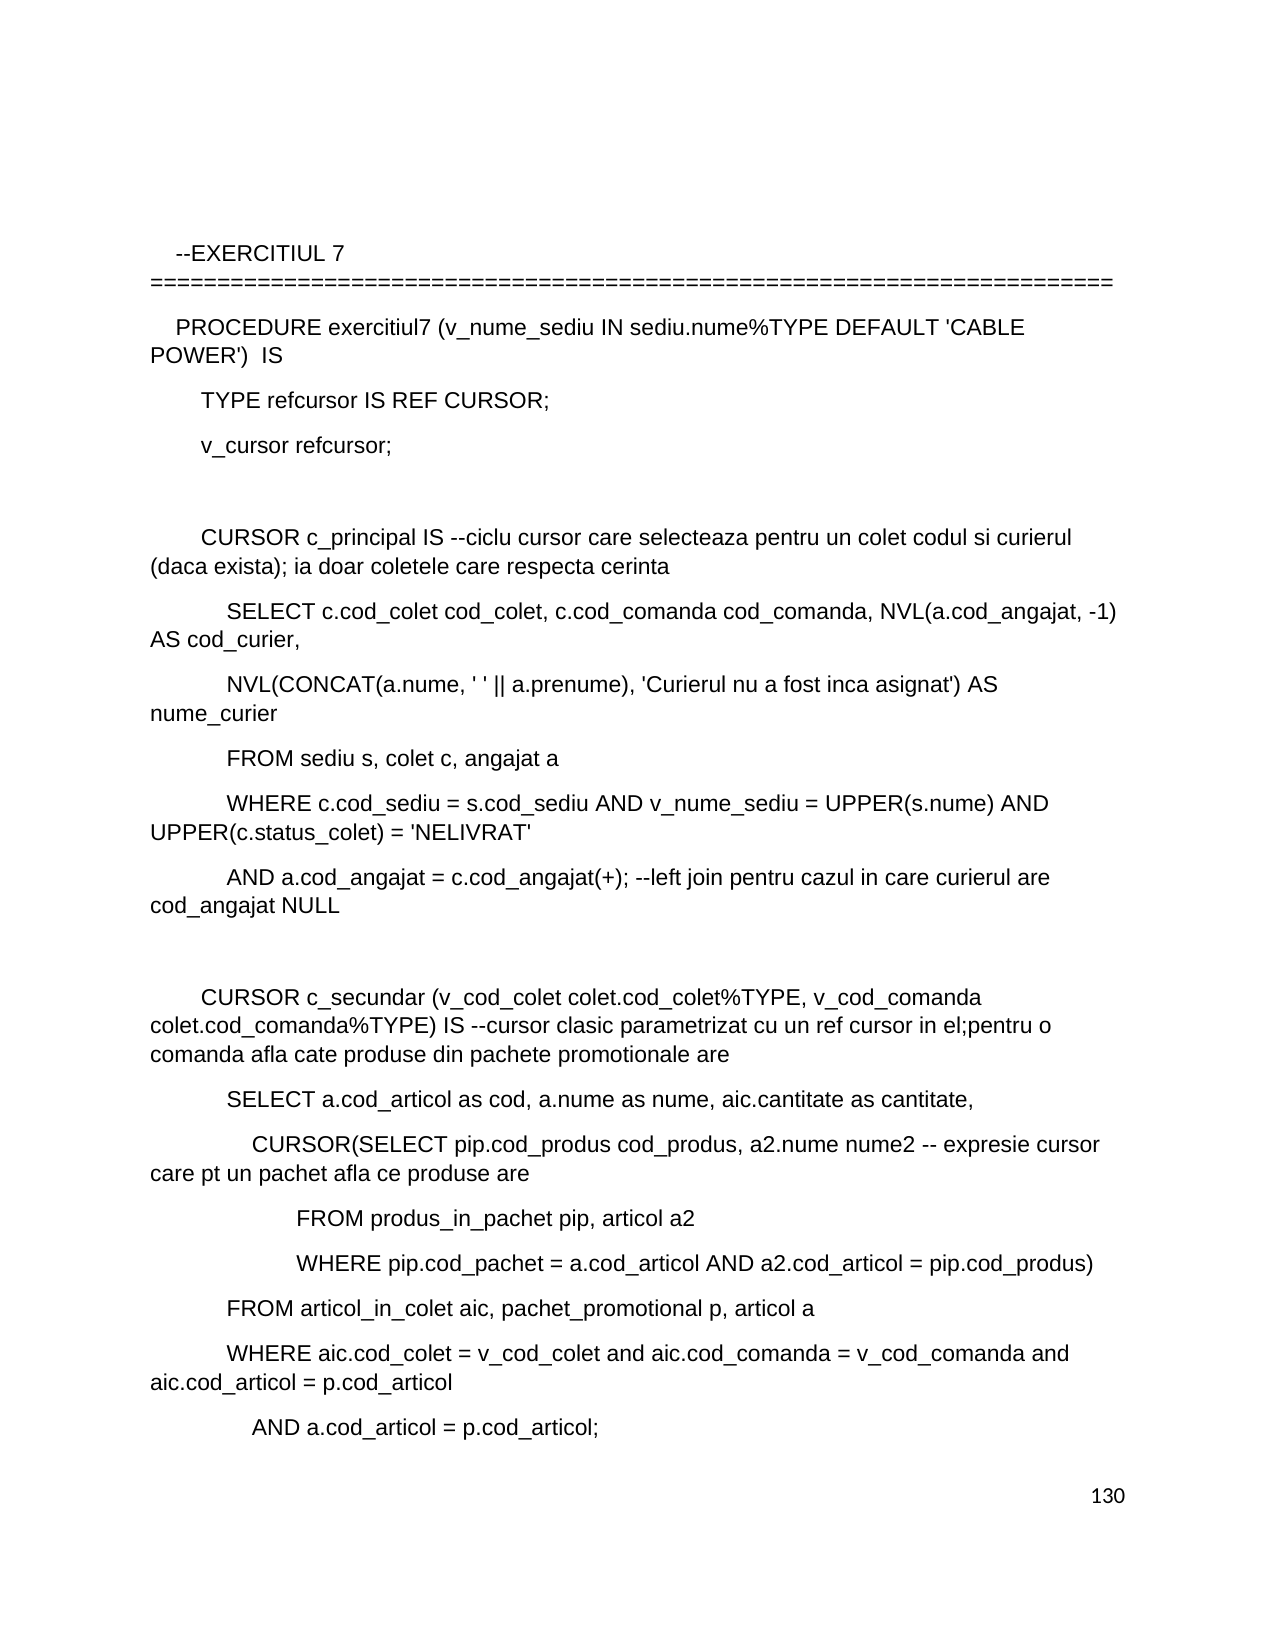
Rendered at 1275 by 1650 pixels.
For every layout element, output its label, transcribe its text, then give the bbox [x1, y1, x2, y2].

text FROM produs_in_pachet pip, articol a2 [150, 1205, 1125, 1231]
text WHERE aic.cod_colet = v_cod_colet and aic.cod_comanda = v_cod_comanda and aic.cod_articol = p.cod_articol [150, 1340, 1125, 1395]
text SELECT c.cod_colet cod_colet, c.cod_comanda cod_comanda, NVL(a.cod_angajat, -1) AS cod_curier, [150, 598, 1125, 653]
text CURSOR(SELECT pip.cod_produs cod_produs, a2.nume nume2 -- expresie cursor care pt un pachet afla ce produse are [150, 1131, 1125, 1186]
text AND a.cod_articol = p.cod_articol; [150, 1413, 1125, 1440]
text AND a.cod_angajat = c.cod_angajat(+); --left join pentru cazul in care curierul are cod_angajat NULL [150, 864, 1125, 918]
text NVL(CONCAT(a.nume, ' ' || a.prenume), 'Curierul nu a fost inca asignat') AS nume_curier [150, 671, 1125, 726]
text WHERE c.cod_sediu = s.cod_sediu AND v_nume_sediu = UPPER(s.nume) AND UPPER(c.status_colet) = 'NELIVRAT' [150, 790, 1125, 845]
text SELECT a.cod_articol as cod, a.nume as nume, aic.cantitate as cantitate, [150, 1086, 1125, 1112]
text CURSOR c_principal IS --ciclu cursor care selecteaza pentru un colet codul si curierul (daca exista); ia doar coletele care respecta cerinta [150, 524, 1125, 579]
text v_cursor refcursor; [150, 432, 1125, 459]
text FROM articol_in_colet aic, pachet_promotional p, articol a [150, 1295, 1125, 1321]
text CURSOR c_secundar (v_cod_colet colet.cod_colet%TYPE, v_cod_comanda colet.cod_comanda%TYPE) IS --cursor clasic parametrizat cu un ref cursor in el;pentru o comanda afla cate produse din pachete promotionale are [150, 984, 1125, 1067]
text WHERE pip.cod_pachet = a.cod_articol AND a2.cod_articol = pip.cod_produs) [150, 1250, 1125, 1276]
text --EXERCITIUL 7 ======================================================================== [150, 240, 1125, 295]
text PROCEDURE exercitiul7 (v_nume_sediu IN sediu.nume%TYPE DEFAULT 'CABLE POWER') IS [150, 314, 1125, 368]
text TYPE refcursor IS REF CURSOR; [150, 387, 1125, 414]
text FROM sediu s, colet c, angajat a [150, 745, 1125, 771]
